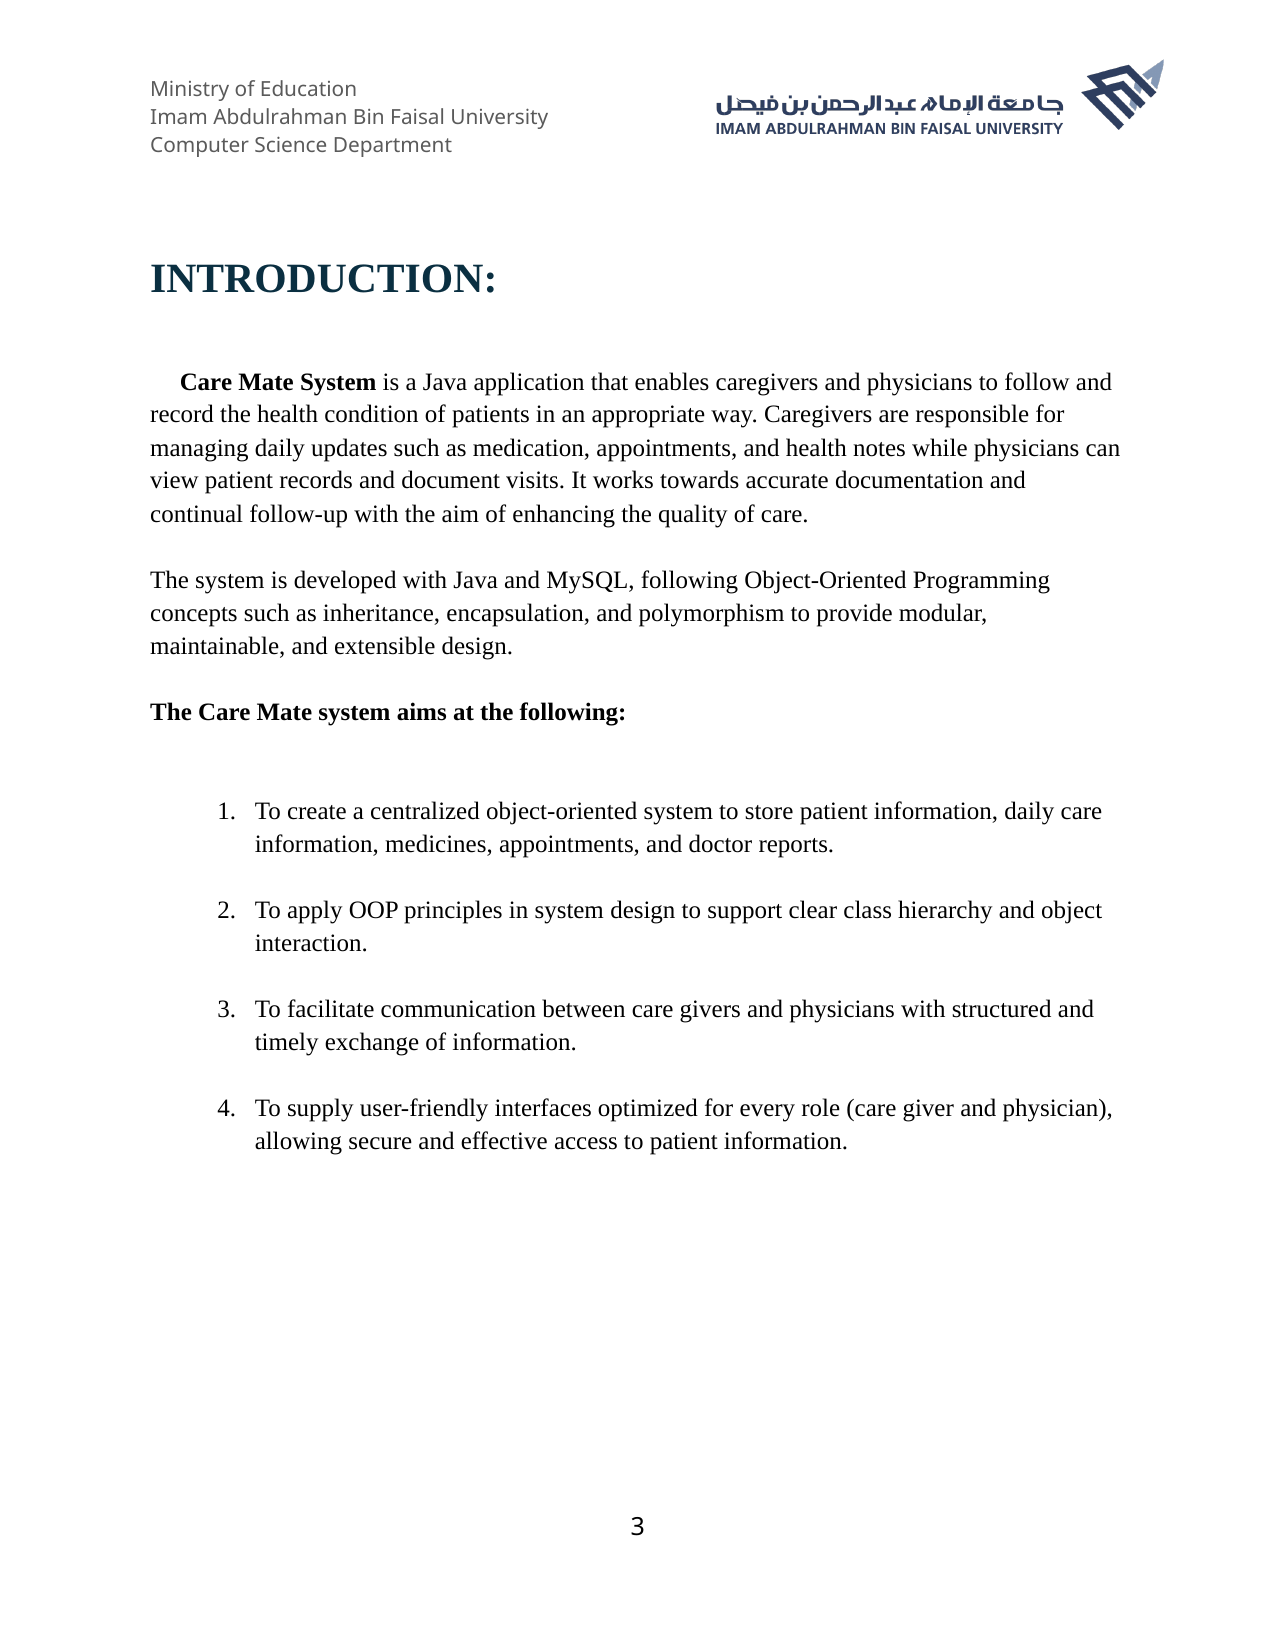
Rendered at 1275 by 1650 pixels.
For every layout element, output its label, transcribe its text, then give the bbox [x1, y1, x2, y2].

picture [712, 56, 1164, 143]
list To create a centralized object-oriented system to store patient information, daily care information, medicines, appointments, and doctor reports. [217, 796, 1125, 858]
list To facilitate communication between care givers and physicians with structured and timely exchange of information. [217, 994, 1125, 1056]
text Care Mate System is a Java application that enables caregivers and physicians to follow and record the health condition of patients in an appropriate way. Caregivers are responsible for managing daily updates such as medication, appointments, and health notes while physicians can view patient records and document visits. It works towards accurate documentation and continual follow-up with the aim of enhancing the quality of care. The system is developed with Java and MySQL, following Object-Oriented Programming concepts such as inheritance, encapsulation, and polymorphism to provide modular, maintainable, and extensible design. The Care Mate system aims at the following: [150, 367, 1125, 726]
subtitle INTRODUCTION: [150, 253, 1125, 301]
list To supply user-friendly interfaces optimized for every role (care giver and physician), allowing secure and effective access to patient information. [217, 1093, 1125, 1155]
list To apply OOP principles in system design to support clear class hierarchy and object interaction. [217, 895, 1125, 957]
